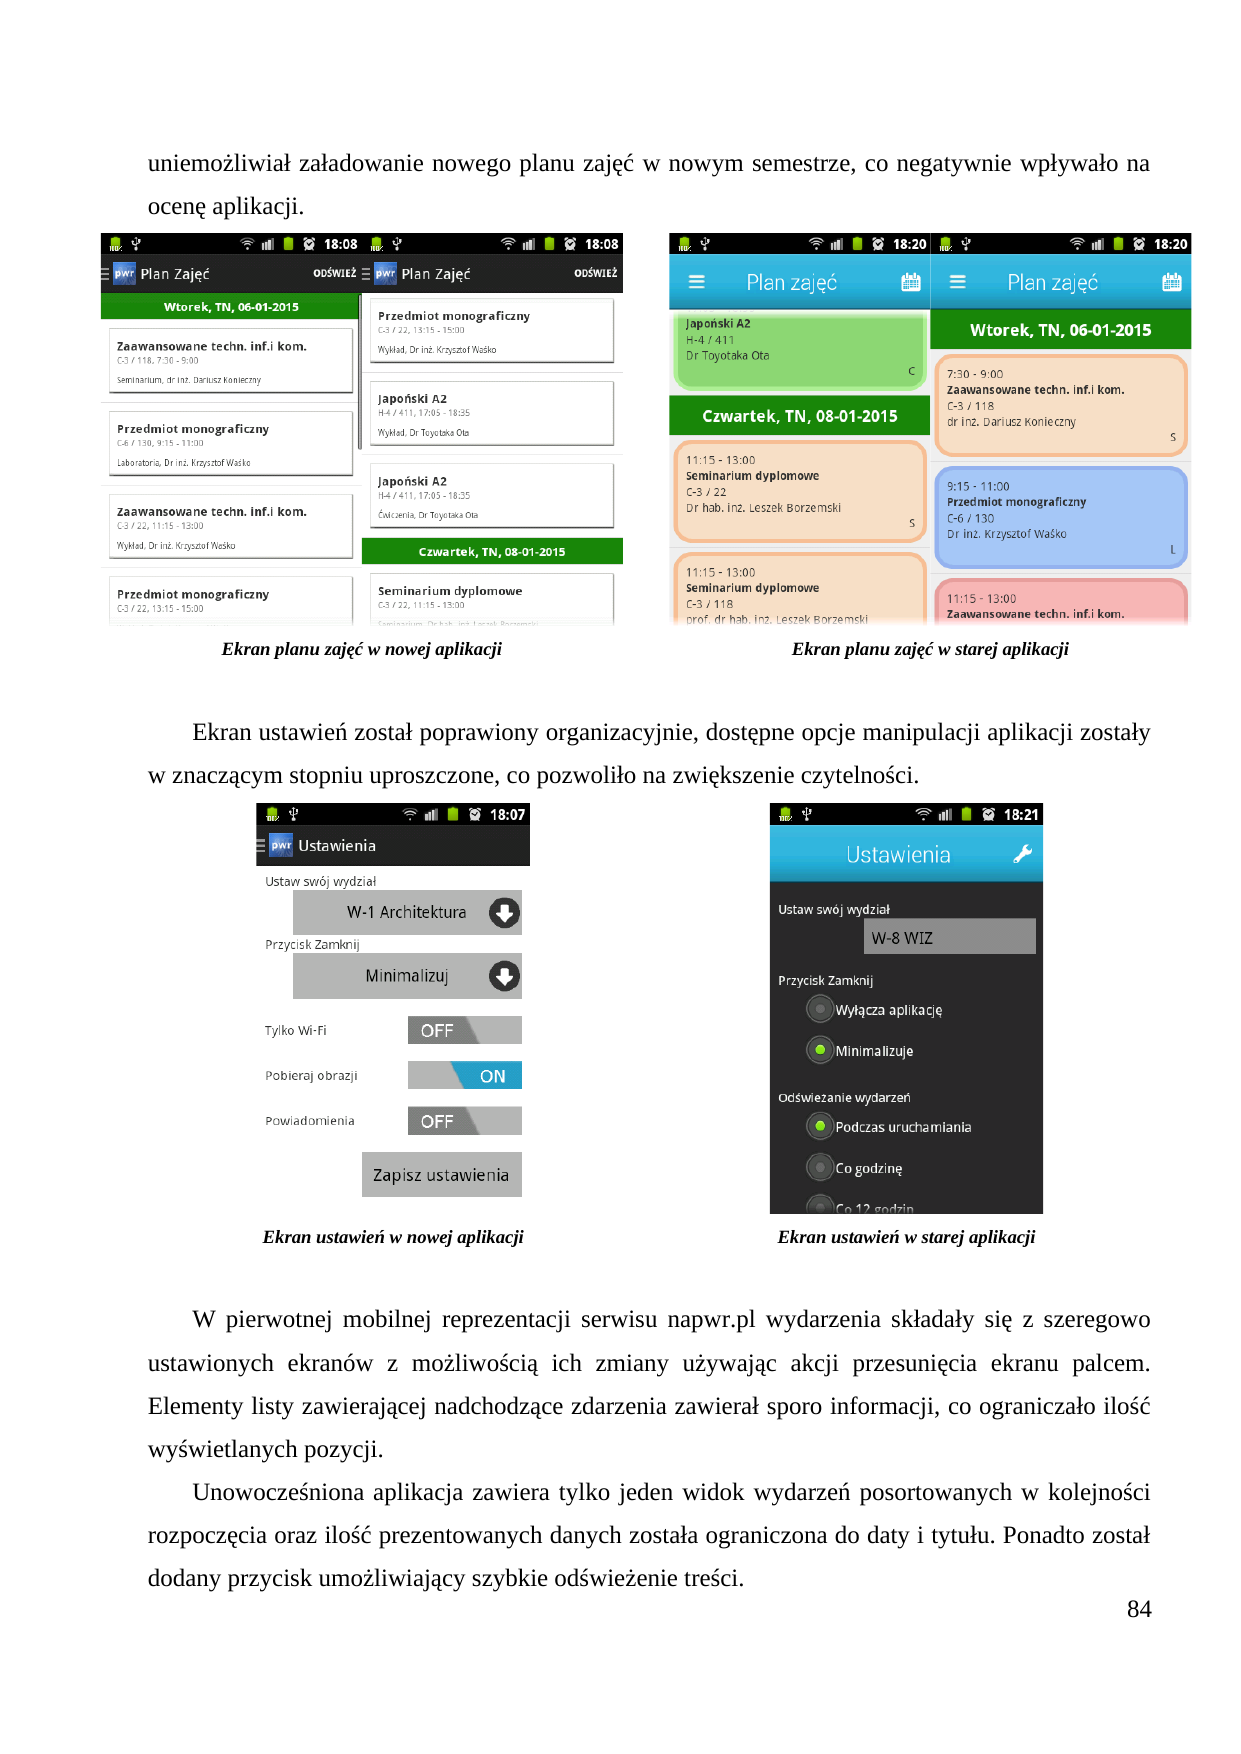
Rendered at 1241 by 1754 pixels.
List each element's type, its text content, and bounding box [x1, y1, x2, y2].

picture [100, 233, 623, 626]
table_header [650, 234, 1211, 638]
text Ekran ustawień został poprawiony organizacyjnie, dostępne opcje manipulacji aplikacji zostały w znaczącym stopniu uproszczone, co pozwoliło na zwiększenie czytelności. [148, 717, 1152, 789]
table_cell Ekran ustawień w starej aplikacji [650, 1226, 1163, 1261]
table_header [136, 803, 650, 1226]
table_cell Ekran ustawień w nowej aplikacji [136, 1226, 650, 1261]
picture [769, 803, 1044, 1214]
table_header [74, 234, 650, 638]
table_header [650, 803, 1163, 1226]
text W pierwotnej mobilnej reprezentacji serwisu napwr.pl wydarzenia składały się z szeregowo ustawionych ekranów z możliwością ich zmiany używając akcji przesunięcia ekranu palcem. Elementy listy zawierającej nadchodzące zdarzenia zawierał sporo informacji, co ograniczało ilość wyświetlanych pozycji. [148, 1304, 1152, 1463]
picture [256, 803, 530, 1214]
table_cell Ekran planu zajęć w nowej aplikacji [74, 638, 650, 674]
picture [669, 233, 1192, 626]
text Unowocześniona aplikacja zawiera tylko jeden widok wydarzeń posortowanych w kolejności rozpoczęcia oraz ilość prezentowanych danych została ograniczona do daty i tytułu. Ponadto został dodany przycisk umożliwiający szybkie odświeżenie treści. [148, 1477, 1152, 1592]
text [148, 148, 1152, 219]
table_cell Ekran planu zajęć w starej aplikacji [650, 638, 1211, 674]
